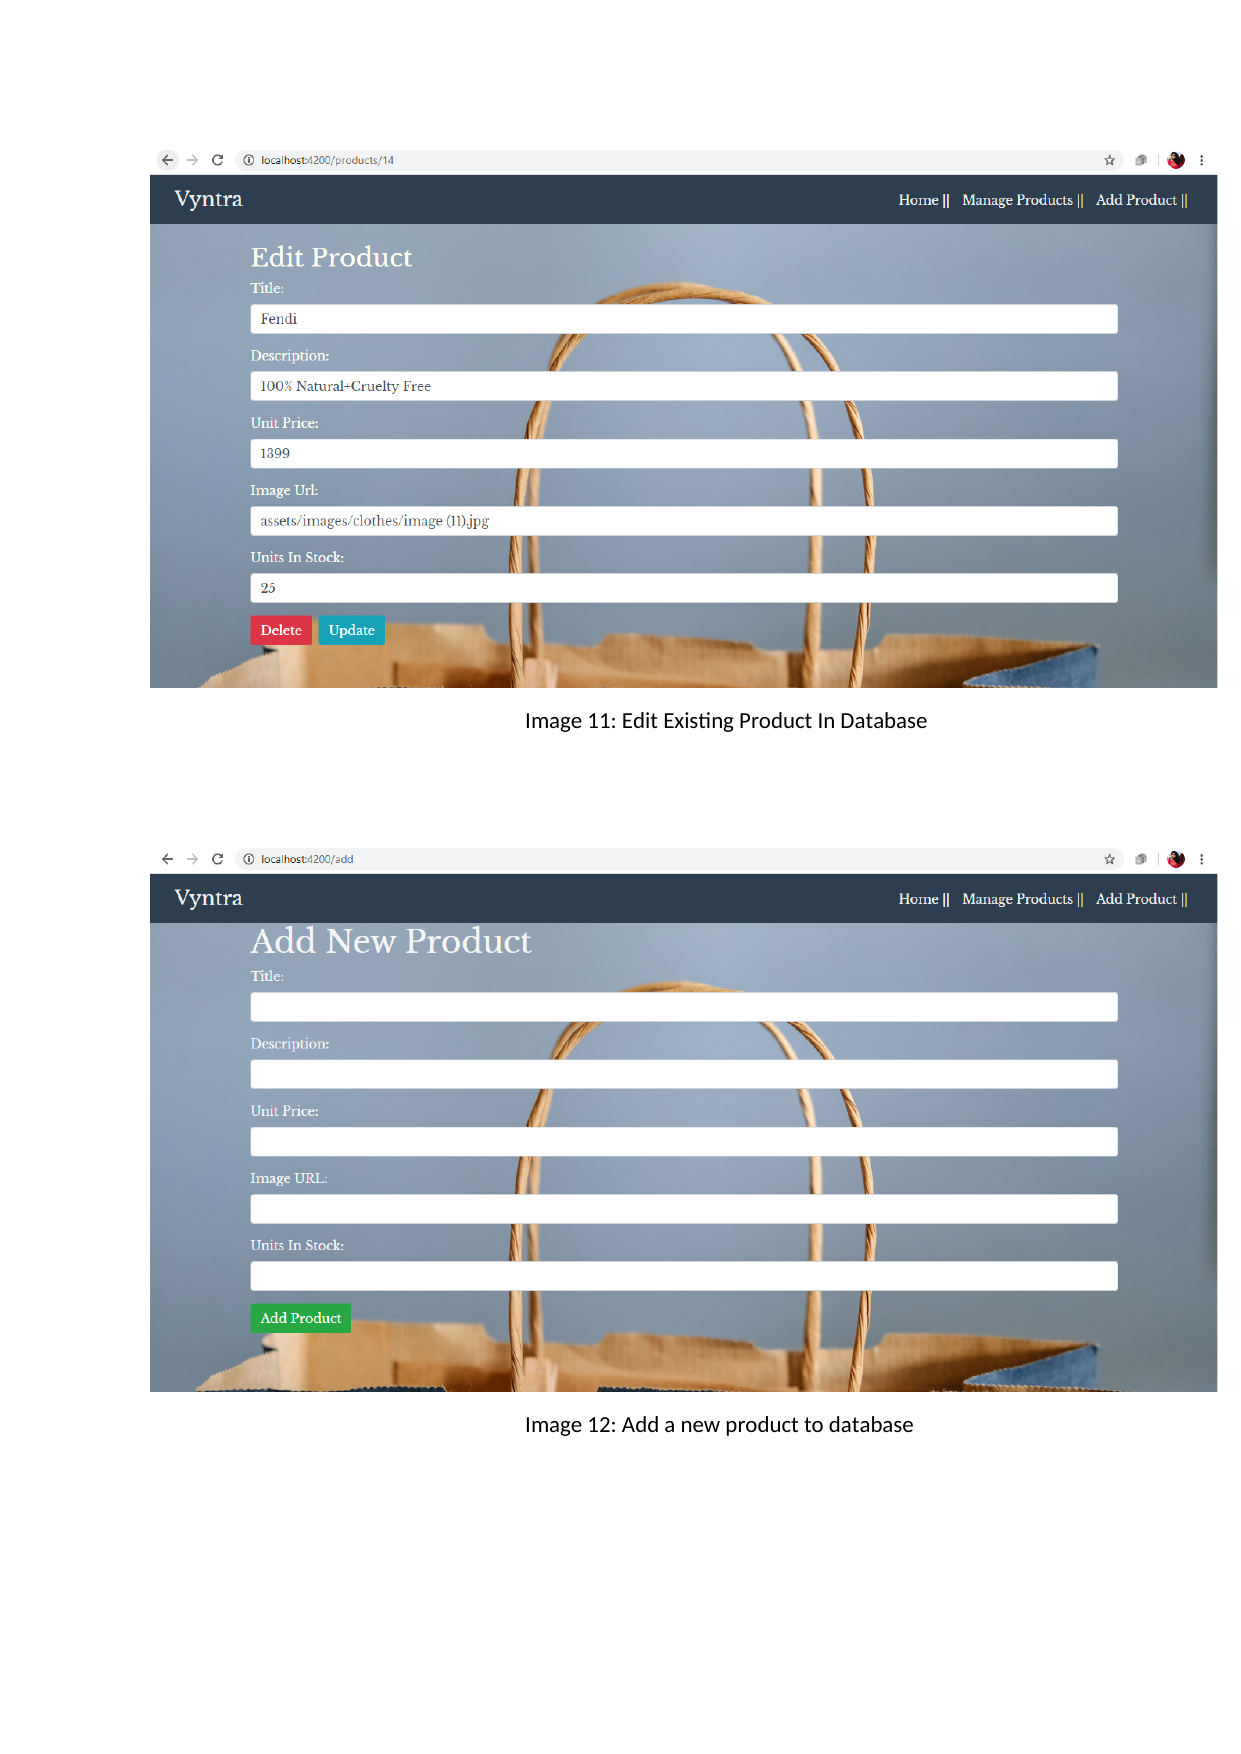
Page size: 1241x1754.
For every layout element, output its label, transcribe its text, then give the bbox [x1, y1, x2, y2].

picture [150, 847, 1218, 1392]
picture [150, 150, 1218, 688]
text Image 12: Add a new product to database [150, 1410, 1090, 1438]
text Image 11: Edit Existing Product In Database [150, 706, 1090, 734]
